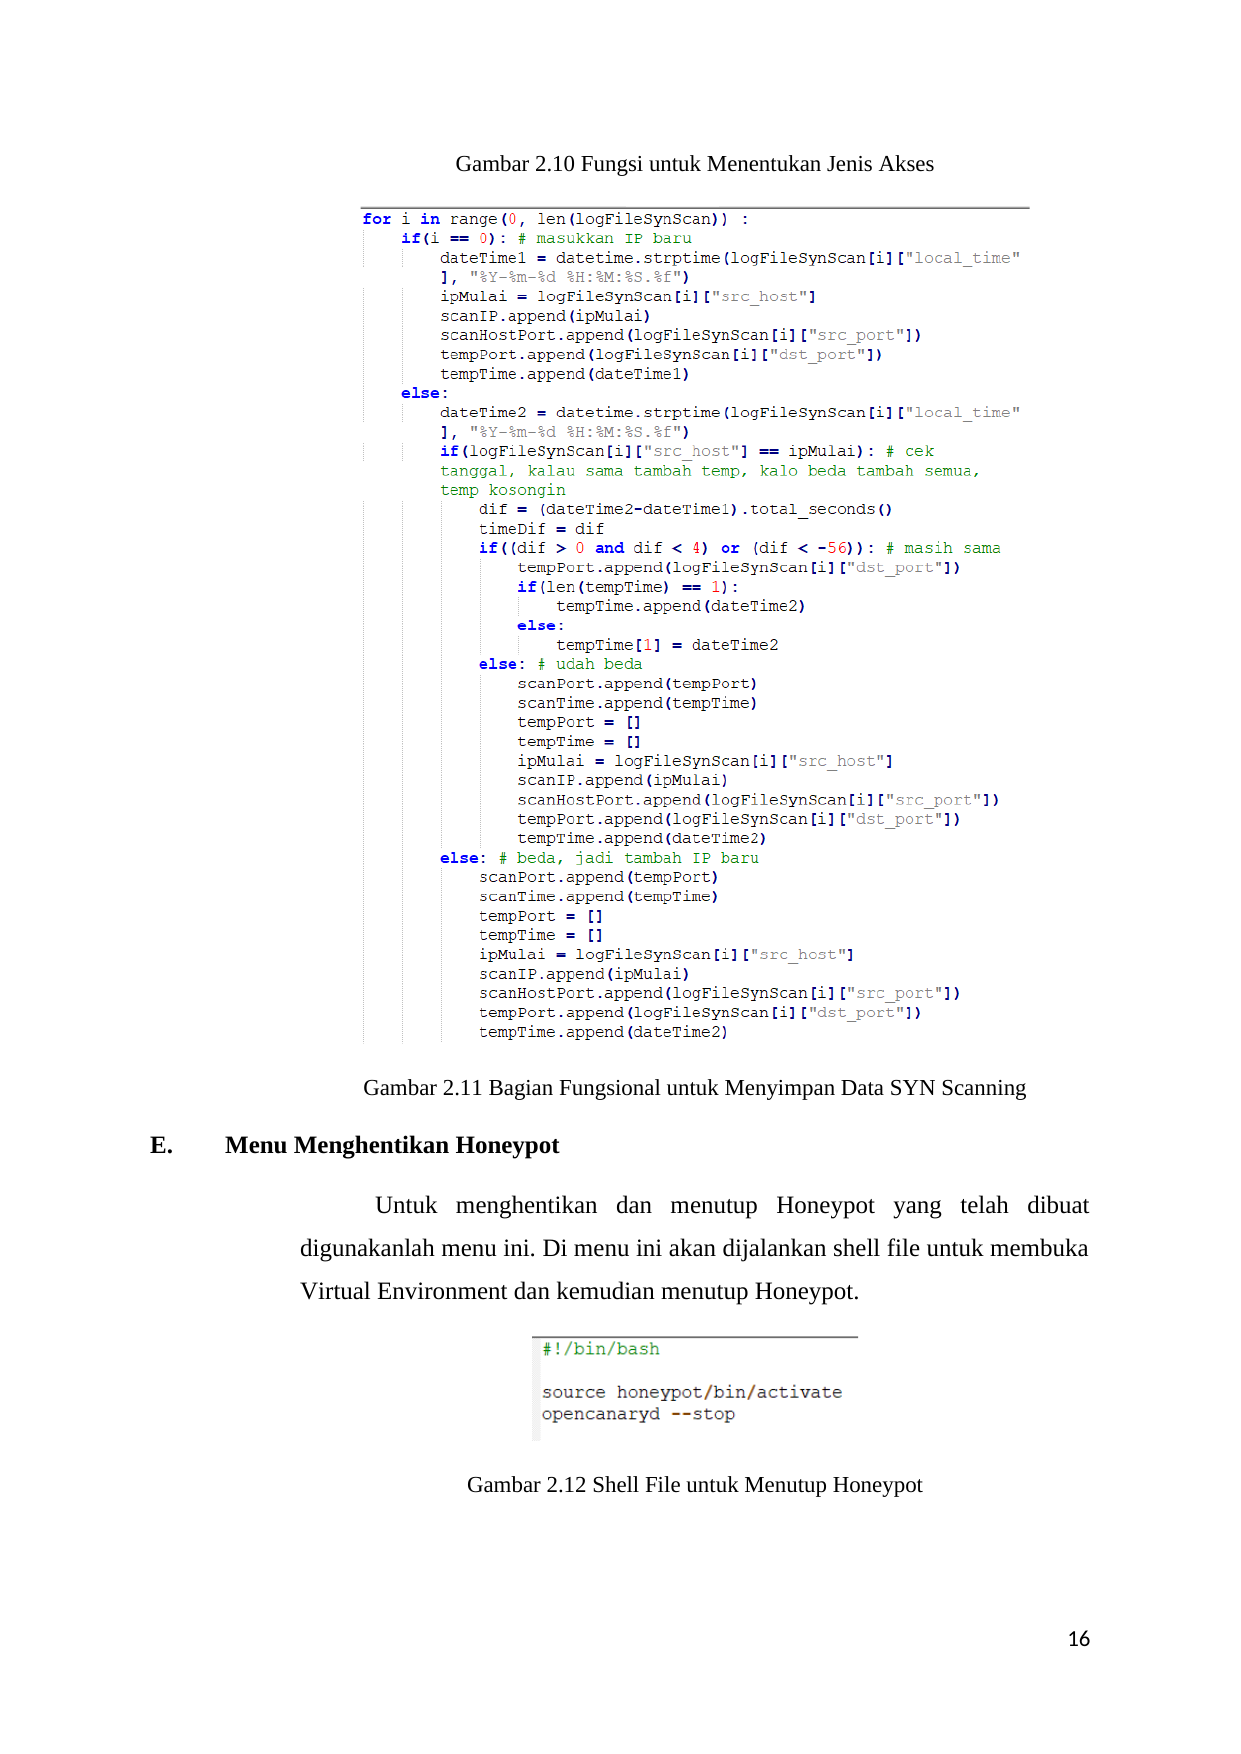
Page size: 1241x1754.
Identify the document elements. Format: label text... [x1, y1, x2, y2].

picture [532, 1336, 859, 1441]
text Menu Menghentikan Honeypot [150, 1130, 1090, 1159]
text Gambar 2.12 Shell File untuk Menutup Honeypot [300, 1471, 1090, 1497]
text Gambar 2.11 Bagian Fungsional untuk Menyimpan Data SYN Scanning [300, 1074, 1090, 1101]
picture [360, 206, 1030, 1044]
text Untuk menghentikan dan menutup Honeypot yang telah dibuat digunakanlah menu ini. Di menu ini akan dijalankan shell file untuk membuka Virtual Environment dan kemudian menutup Honeypot. [300, 1190, 1090, 1305]
text Gambar 2.10 Fungsi untuk Menentukan Jenis Akses [300, 150, 1090, 176]
